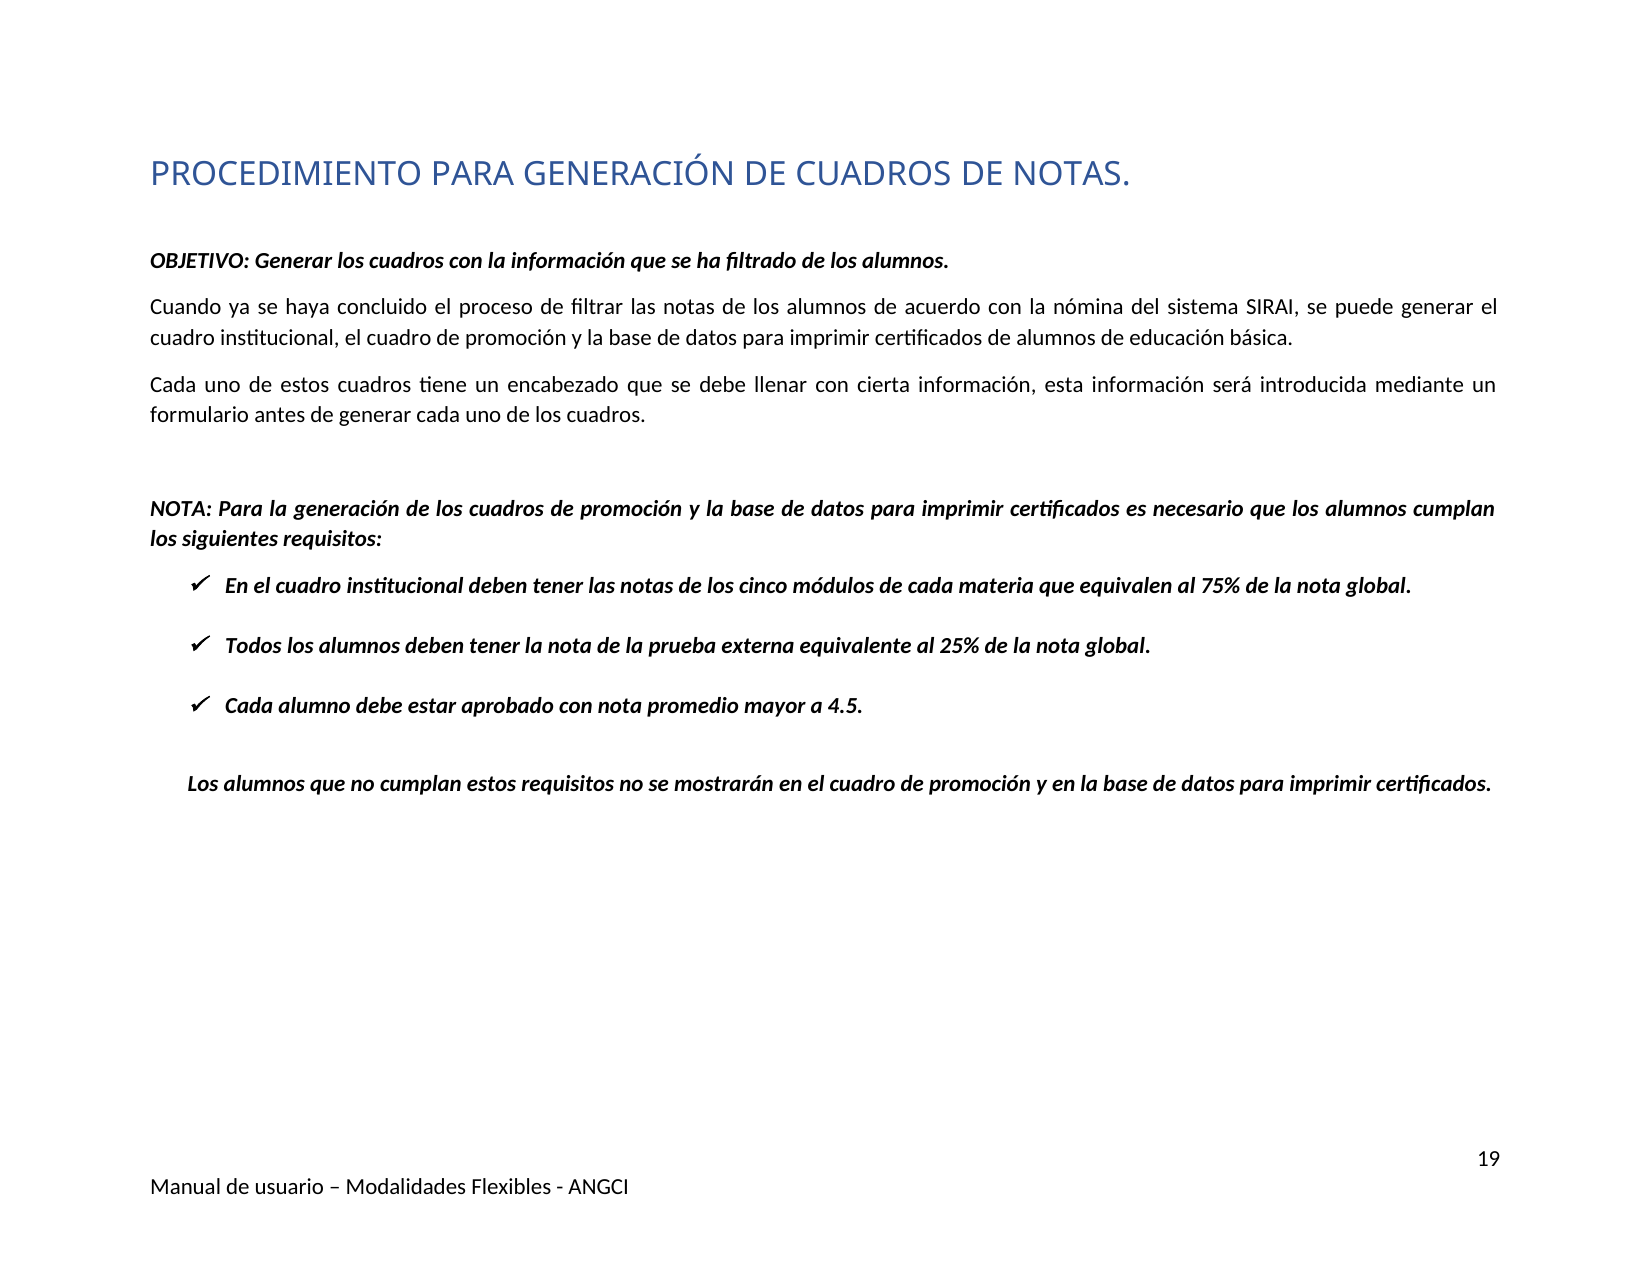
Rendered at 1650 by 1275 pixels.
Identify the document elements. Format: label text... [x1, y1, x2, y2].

list Todos los alumnos deben tener la nota de la prueba externa equivalente al 25% de la nota global. [187, 631, 1500, 659]
list Cada alumno debe estar aprobado con nota promedio mayor a 4.5. [187, 692, 1500, 720]
text Los alumnos que no cumplan estos requisitos no se mostrarán en el cuadro de promoción y en la base de datos para imprimir certificados. [150, 769, 1500, 797]
text OBJETIVO: Generar los cuadros con la información que se ha filtrado de los alumnos. [150, 246, 1500, 274]
text Cuando ya se haya concluido el proceso de filtrar las notas de los alumnos de acuerdo con la nómina del sistema SIRAI, se puede generar el cuadro institucional, el cuadro de promoción y la base de datos para imprimir certificados de alumnos de educación básica. [150, 293, 1500, 351]
list En el cuadro institucional deben tener las notas de los cinco módulos de cada materia que equivalen al 75% de la nota global. [187, 571, 1500, 599]
text NOTA: Para la generación de los cuadros de promoción y la base de datos para imprimir certificados es necesario que los alumnos cumplan los siguientes requisitos: [150, 494, 1500, 552]
subtitle PROCEDIMIENTO PARA GENERACIÓN DE CUADROS DE NOTAS. [150, 150, 1500, 195]
text Cada uno de estos cuadros tiene un encabezado que se debe llenar con cierta información, esta información será introducida mediante un formulario antes de generar cada uno de los cuadros. [150, 370, 1500, 428]
